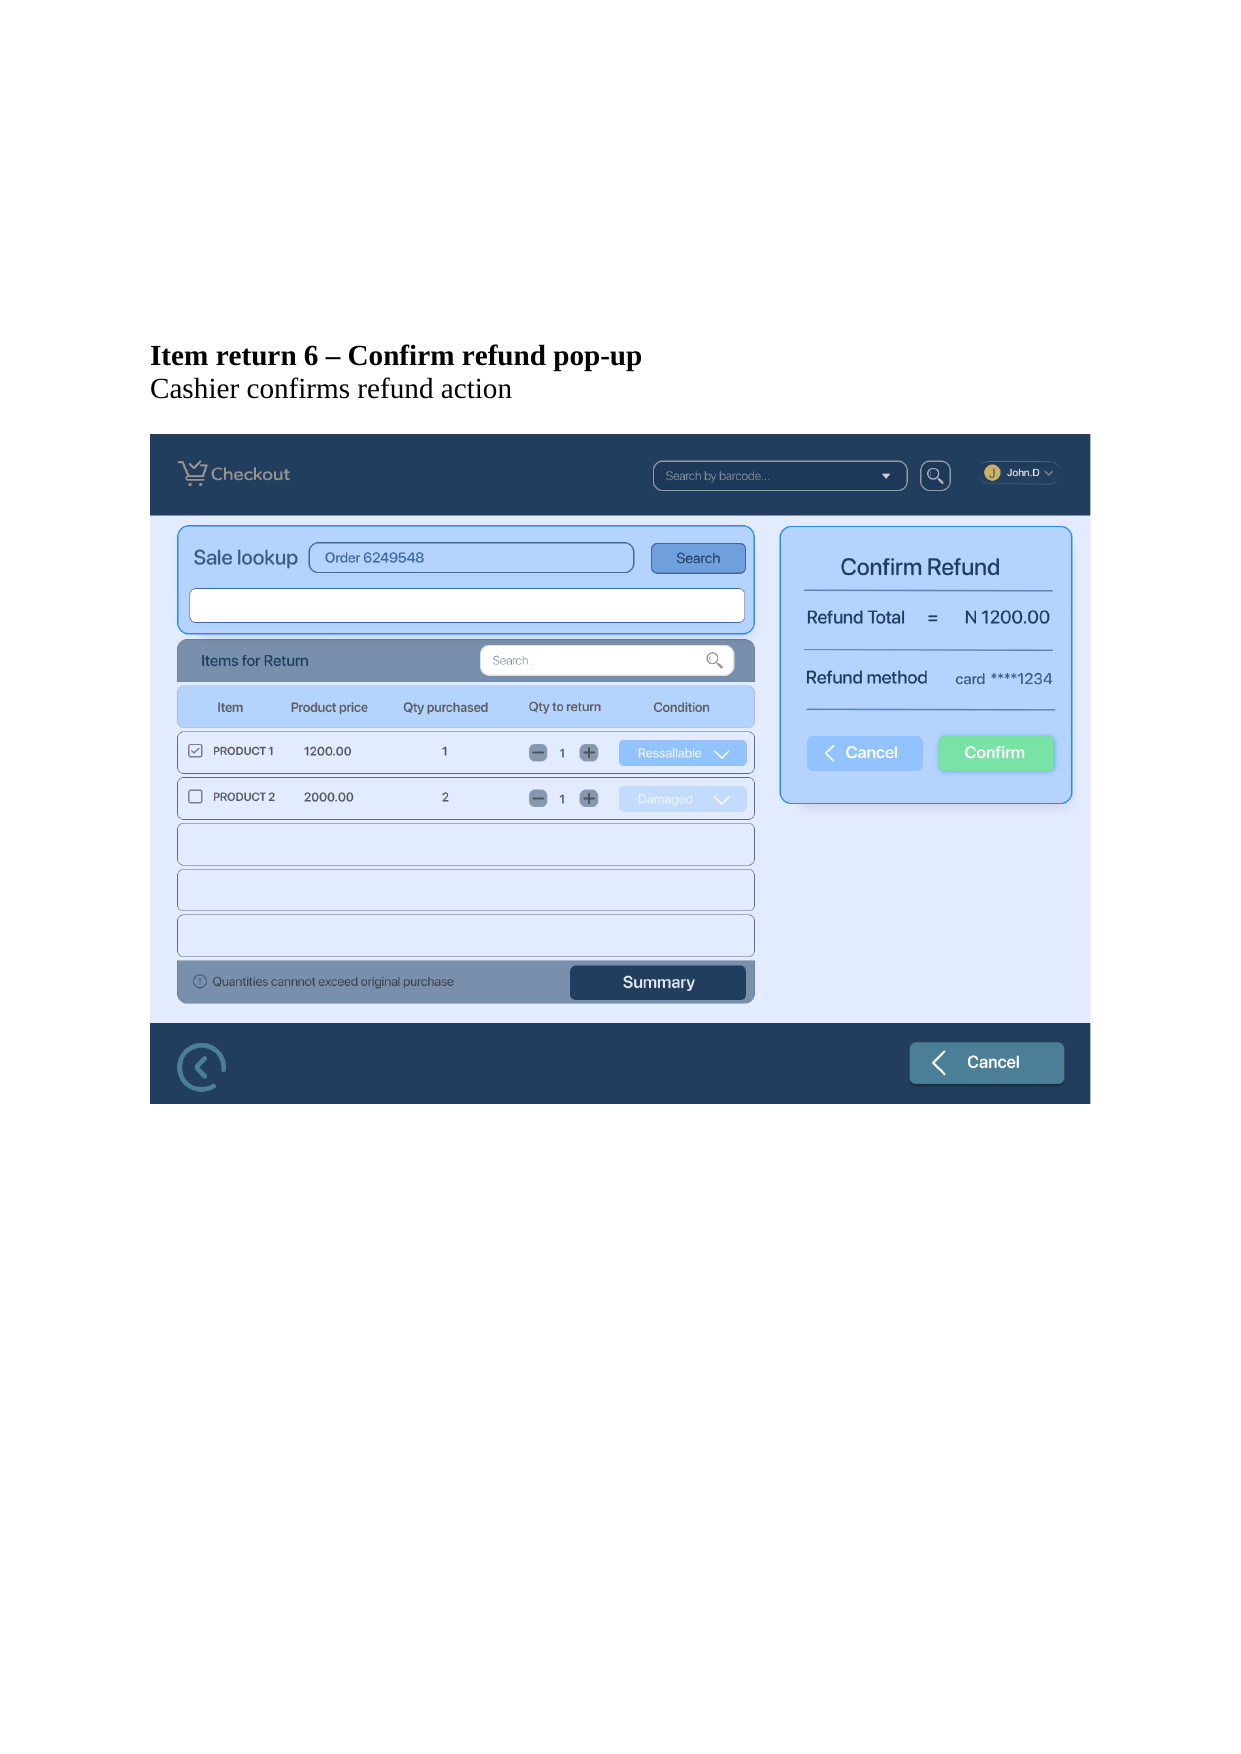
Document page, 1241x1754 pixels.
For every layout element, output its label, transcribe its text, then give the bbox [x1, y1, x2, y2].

text Item return 6 – Confirm refund pop-up Cashier confirms refund action [150, 338, 1090, 405]
picture [150, 434, 1091, 1104]
